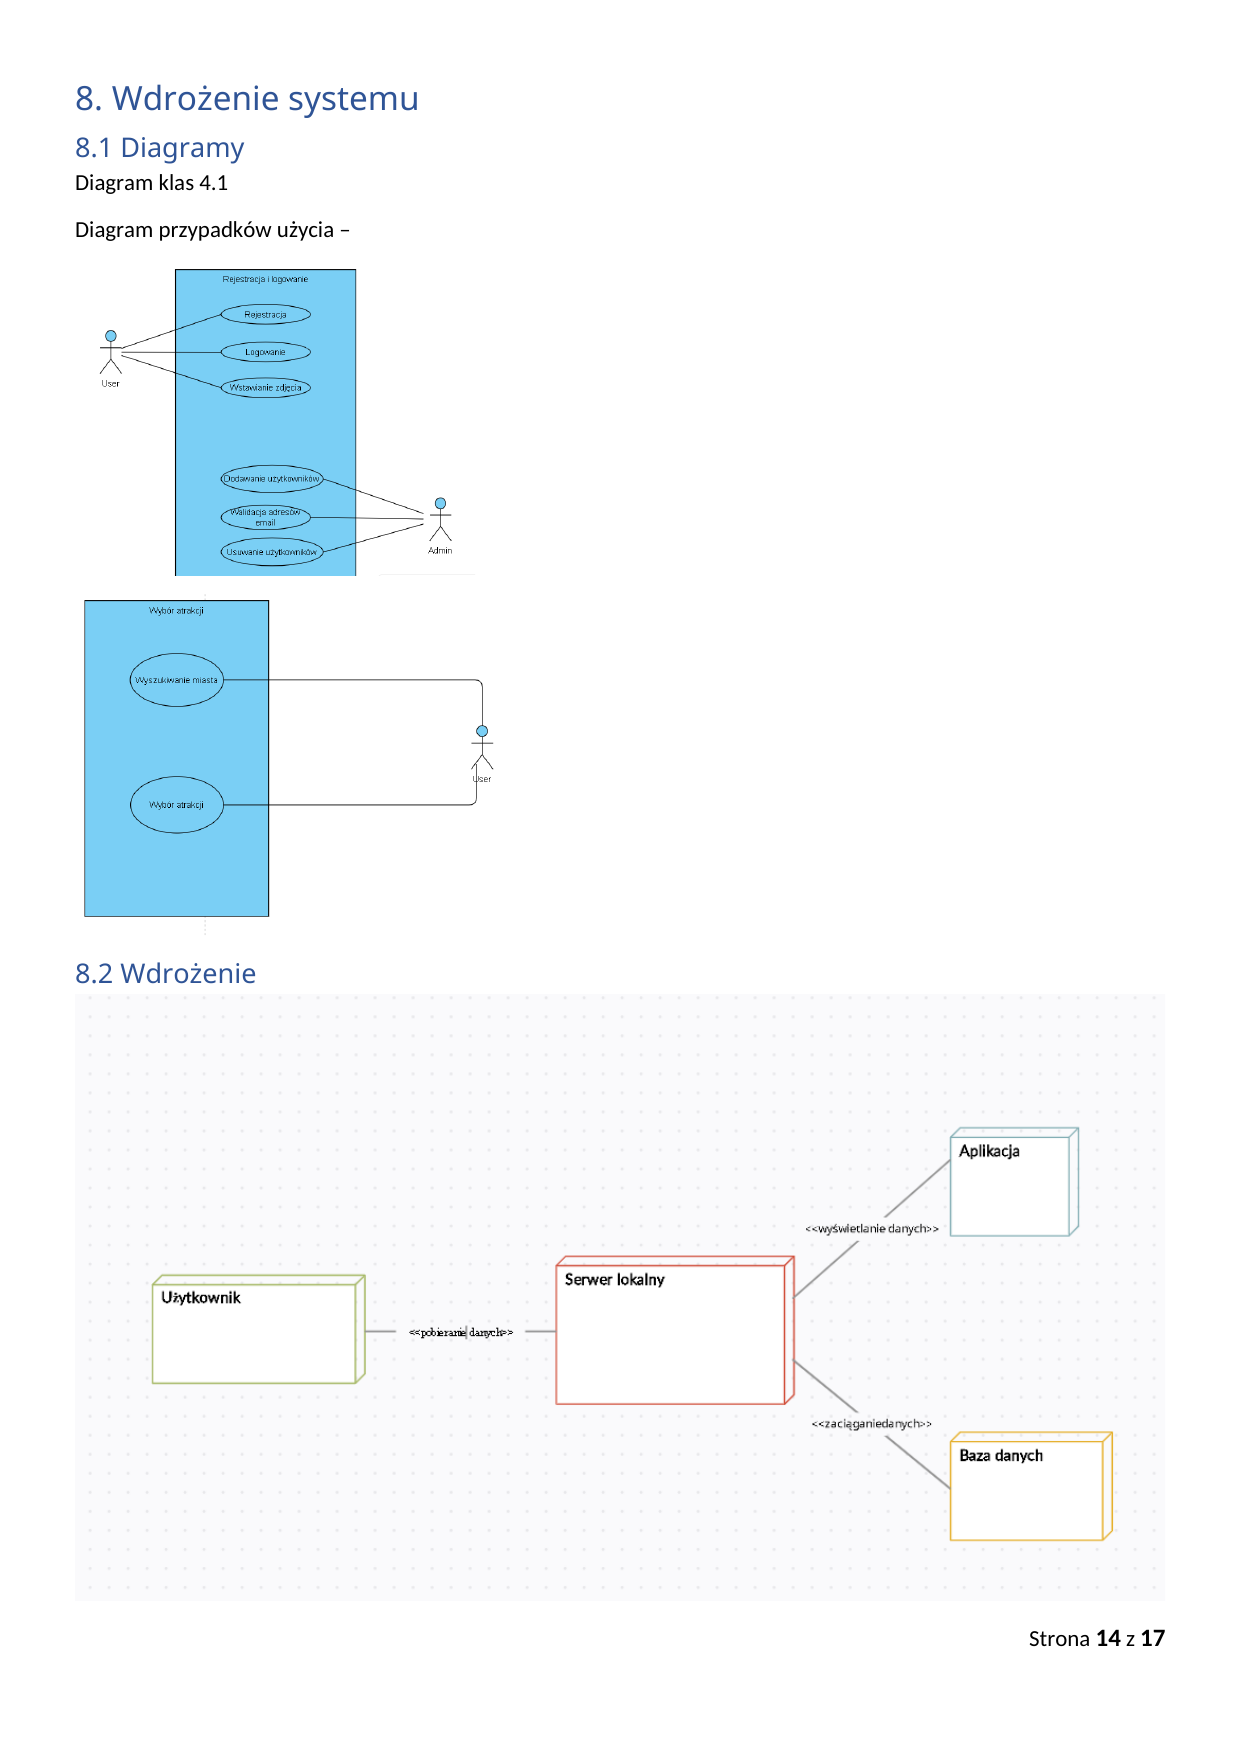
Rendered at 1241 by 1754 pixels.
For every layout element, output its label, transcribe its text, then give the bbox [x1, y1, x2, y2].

picture [75, 261, 476, 576]
subtitle 8.1 Diagramy [75, 128, 1165, 165]
text Diagram klas 4.1 [75, 168, 1165, 196]
picture [75, 994, 1166, 1601]
subtitle 8. Wdrożenie systemu [75, 75, 1165, 120]
picture [75, 594, 524, 936]
text Diagram przypadków użycia – [75, 215, 1165, 243]
subtitle 8.2 Wdrożenie [75, 954, 1165, 991]
